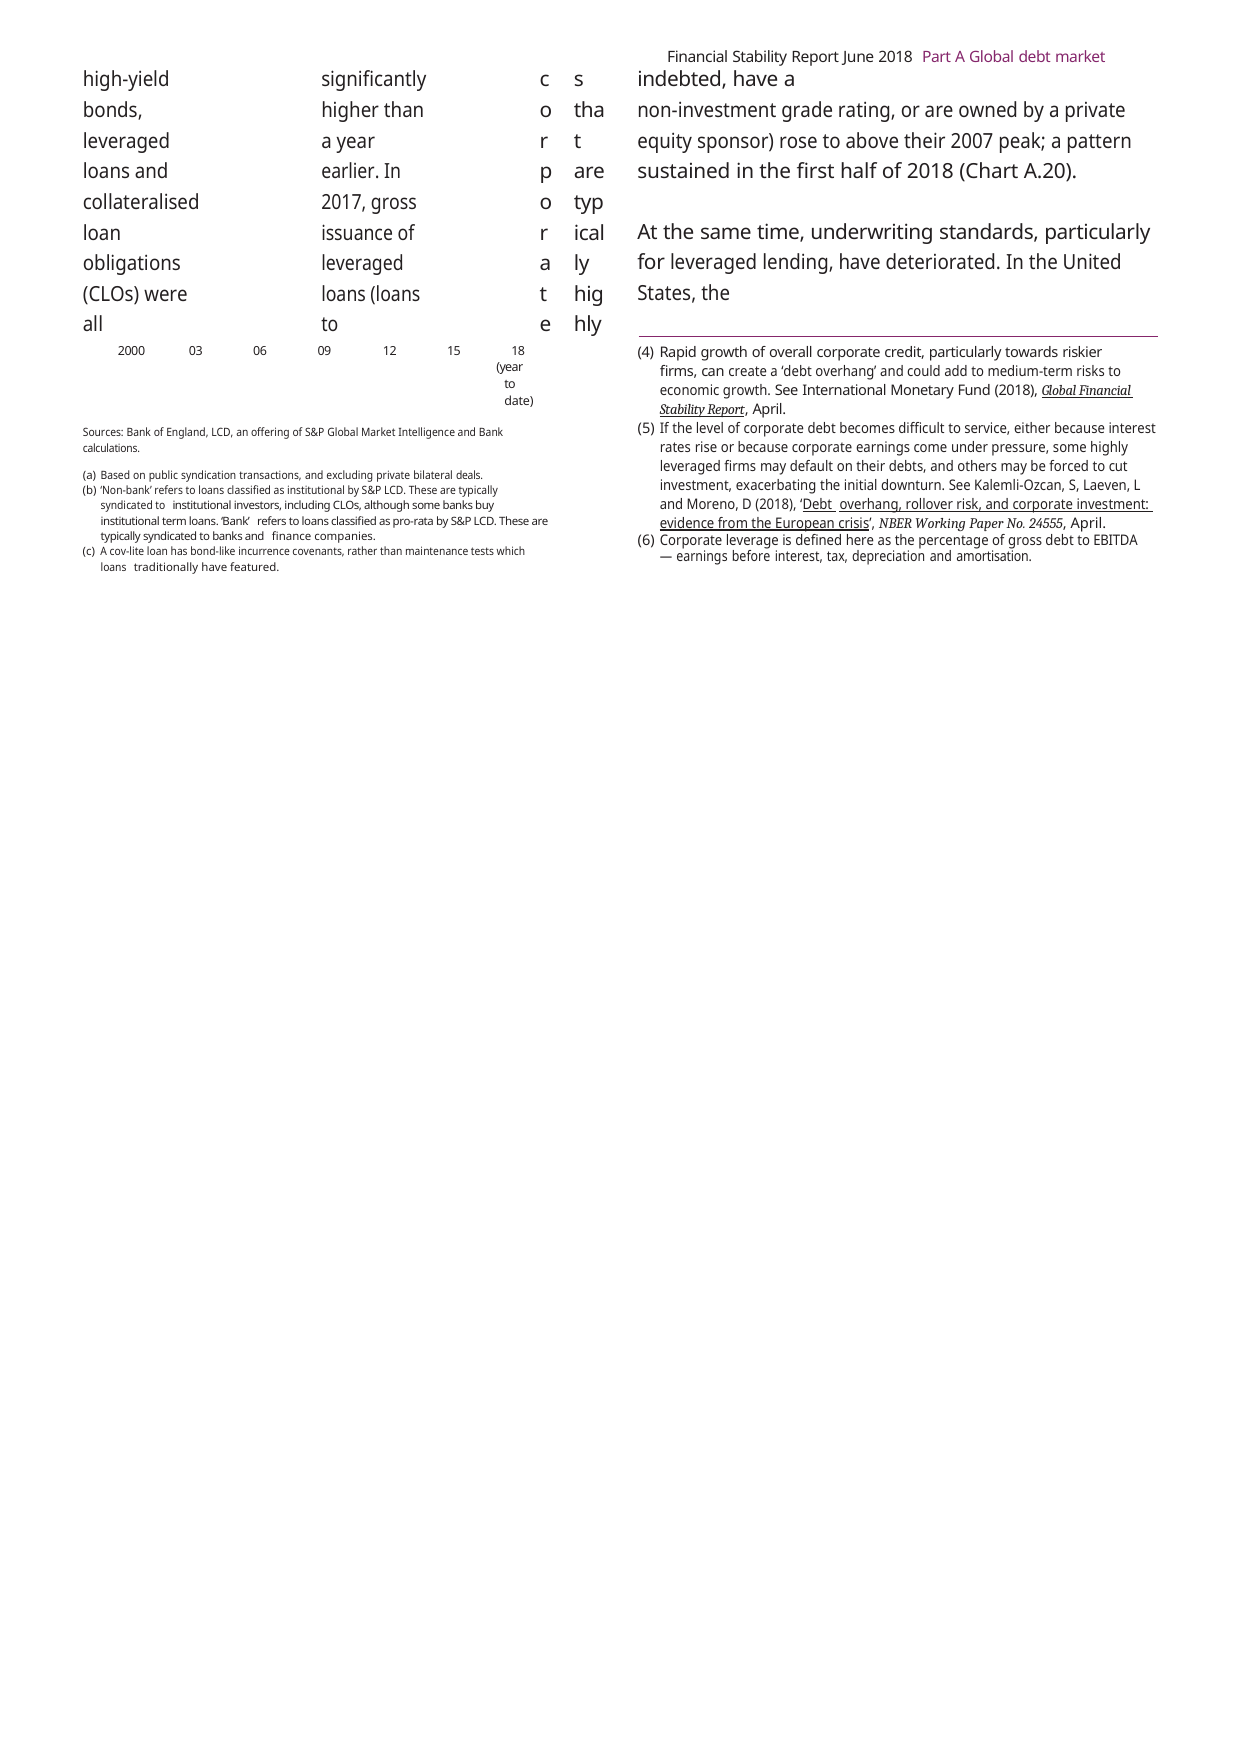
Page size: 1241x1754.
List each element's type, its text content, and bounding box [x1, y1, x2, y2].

list Corporate leverage is defined here as the percentage of gross debt to EBITDA [637, 532, 1211, 548]
text 2000 03 06 09 12 15 18 [118, 343, 556, 358]
list If the level of corporate debt becomes difficult to service, either because interest rates rise or because corporate earnings come under pressure, some highly leveraged firms may default on their debts, and others may be forced to cut investment, exacerbating the initial downturn. See Kalemli-Ozcan, S, Laeven, L and Moreno, D (2018), ‘Debt overhang, rollover risk, and corporate investment: evidence from the European crisis’, NBER Working Paper No. 24555, April. [637, 419, 1156, 532]
text high-yield bonds, leveraged loans and collateralised loan obligations (CLOs) were all significantly higher than a year earlier. In 2017, gross issuance of leveraged loans (loans to corporates that are typically highly indebted, have a [321, 64, 431, 338]
text At the same time, underwriting standards, particularly for leveraged lending, have deteriorated. In the United States, the [637, 217, 1157, 306]
text Sources: Bank of England, LCD, an offering of S&P Global Market Intelligence and Bank calculations. [83, 424, 556, 455]
list Rapid growth of overall corporate credit, particularly towards riskier firms, can create a ‘debt overhang’ and could add to medium-term risks to economic growth. See International Monetary Fund (2018), Global Financial Stability Report, April. [637, 343, 1137, 419]
list Based on public syndication transactions, and excluding private bilateral deals. [83, 469, 556, 482]
text (year to date) [496, 358, 536, 409]
list ‘Non-bank’ refers to loans classified as institutional by S&P LCD. These are typically syndicated to institutional investors, including CLOs, although some banks buy institutional term loans. ‘Bank’ refers to loans classified as pro-rata by S&P LCD. These are typically syndicated to banks and finance companies. [82, 482, 552, 544]
text high-yield bonds, leveraged loans and collateralised loan obligations (CLOs) were all significantly higher than a year earlier. In 2017, gross issuance of leveraged loans (loans to corporates that are typically highly indebted, have a [637, 64, 1157, 93]
list A cov-lite loan has bond-like incurrence covenants, rather than maintenance tests which loans traditionally have featured. [82, 544, 536, 574]
text non-investment grade rating, or are owned by a private equity sponsor) rose to above their 2007 peak; a pattern sustained in the first half of 2018 (Chart A.20). [637, 95, 1146, 185]
text — earnings before interest, tax, depreciation and amortisation. [659, 548, 1211, 565]
text high-yield bonds, leveraged loans and collateralised loan obligations (CLOs) were all significantly higher than a year earlier. In 2017, gross issuance of leveraged loans (loans to corporates that are typically highly indebted, have a [83, 64, 210, 338]
